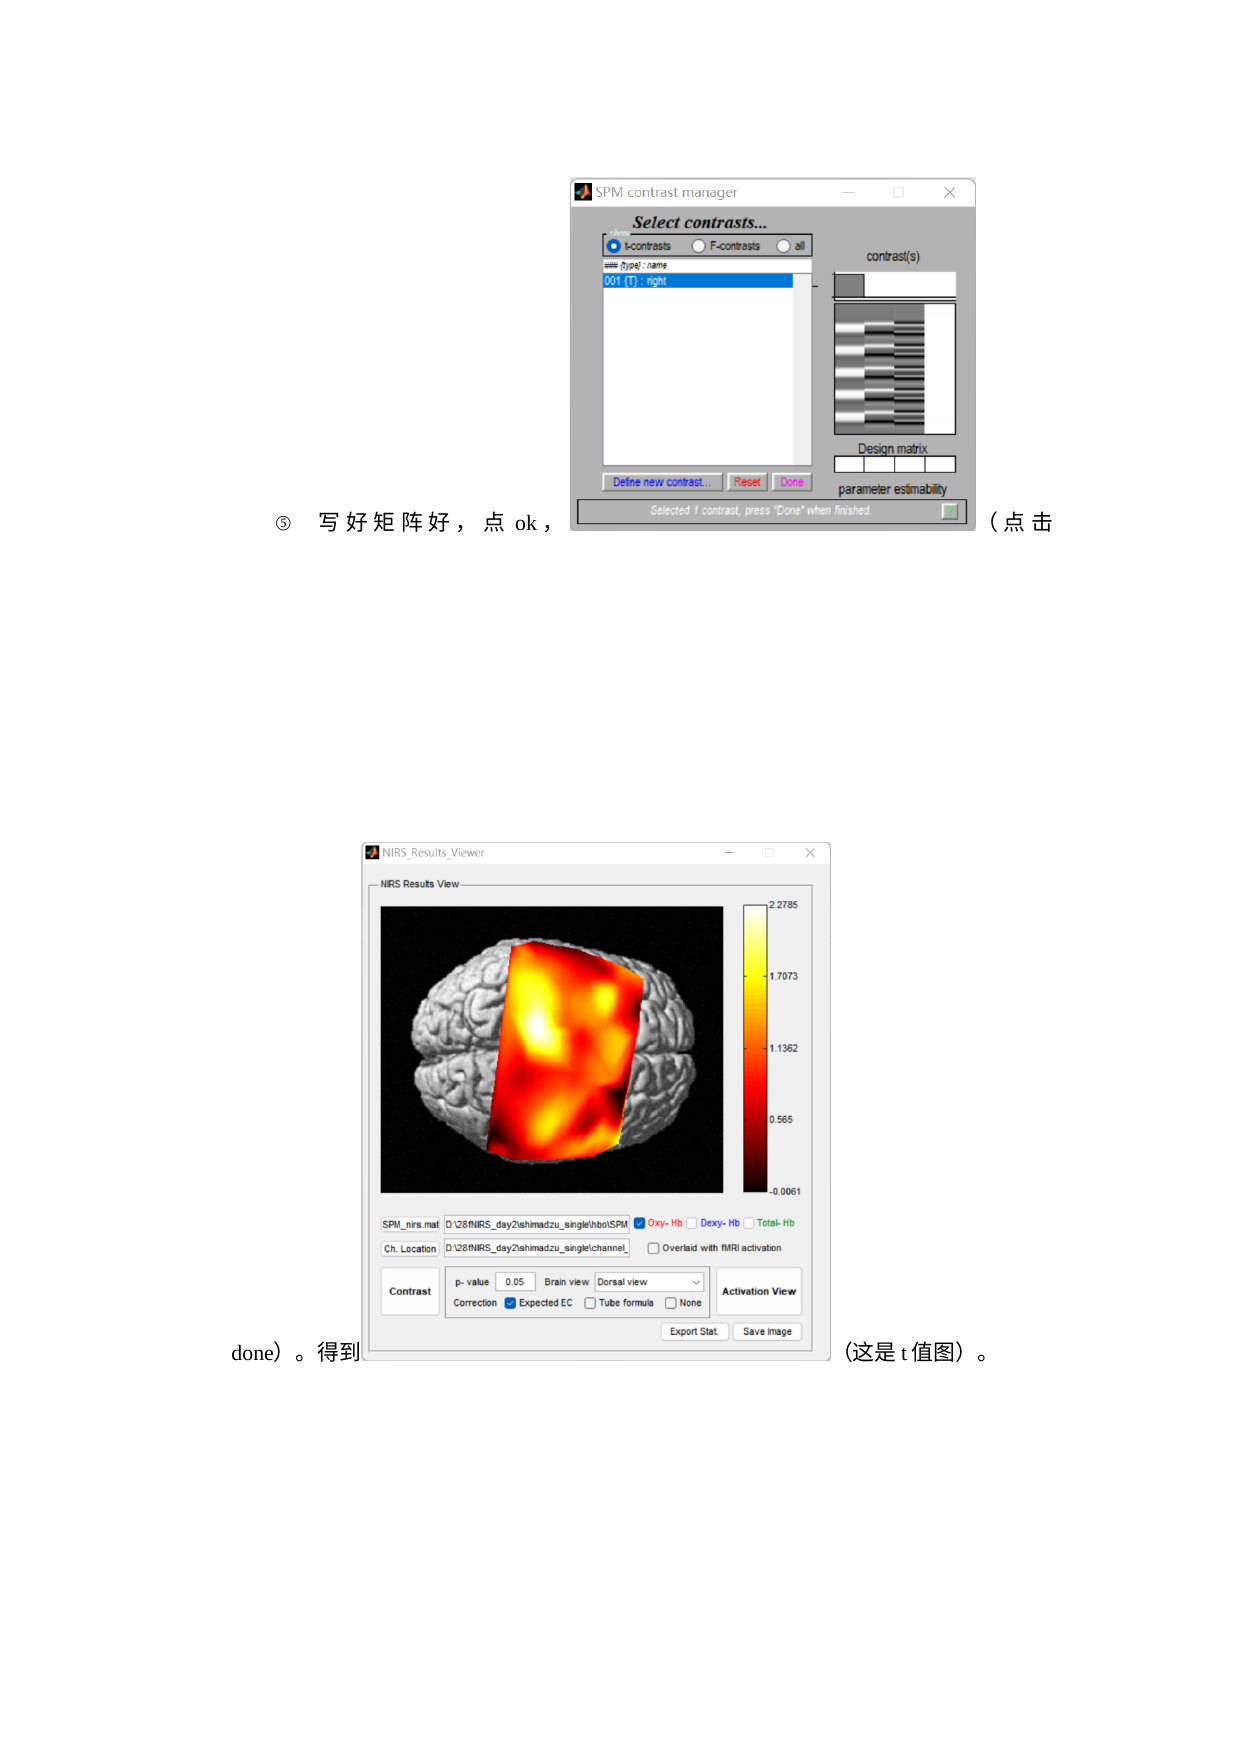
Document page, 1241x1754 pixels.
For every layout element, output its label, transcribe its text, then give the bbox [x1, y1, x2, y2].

picture [361, 842, 831, 1361]
picture [569, 177, 976, 531]
